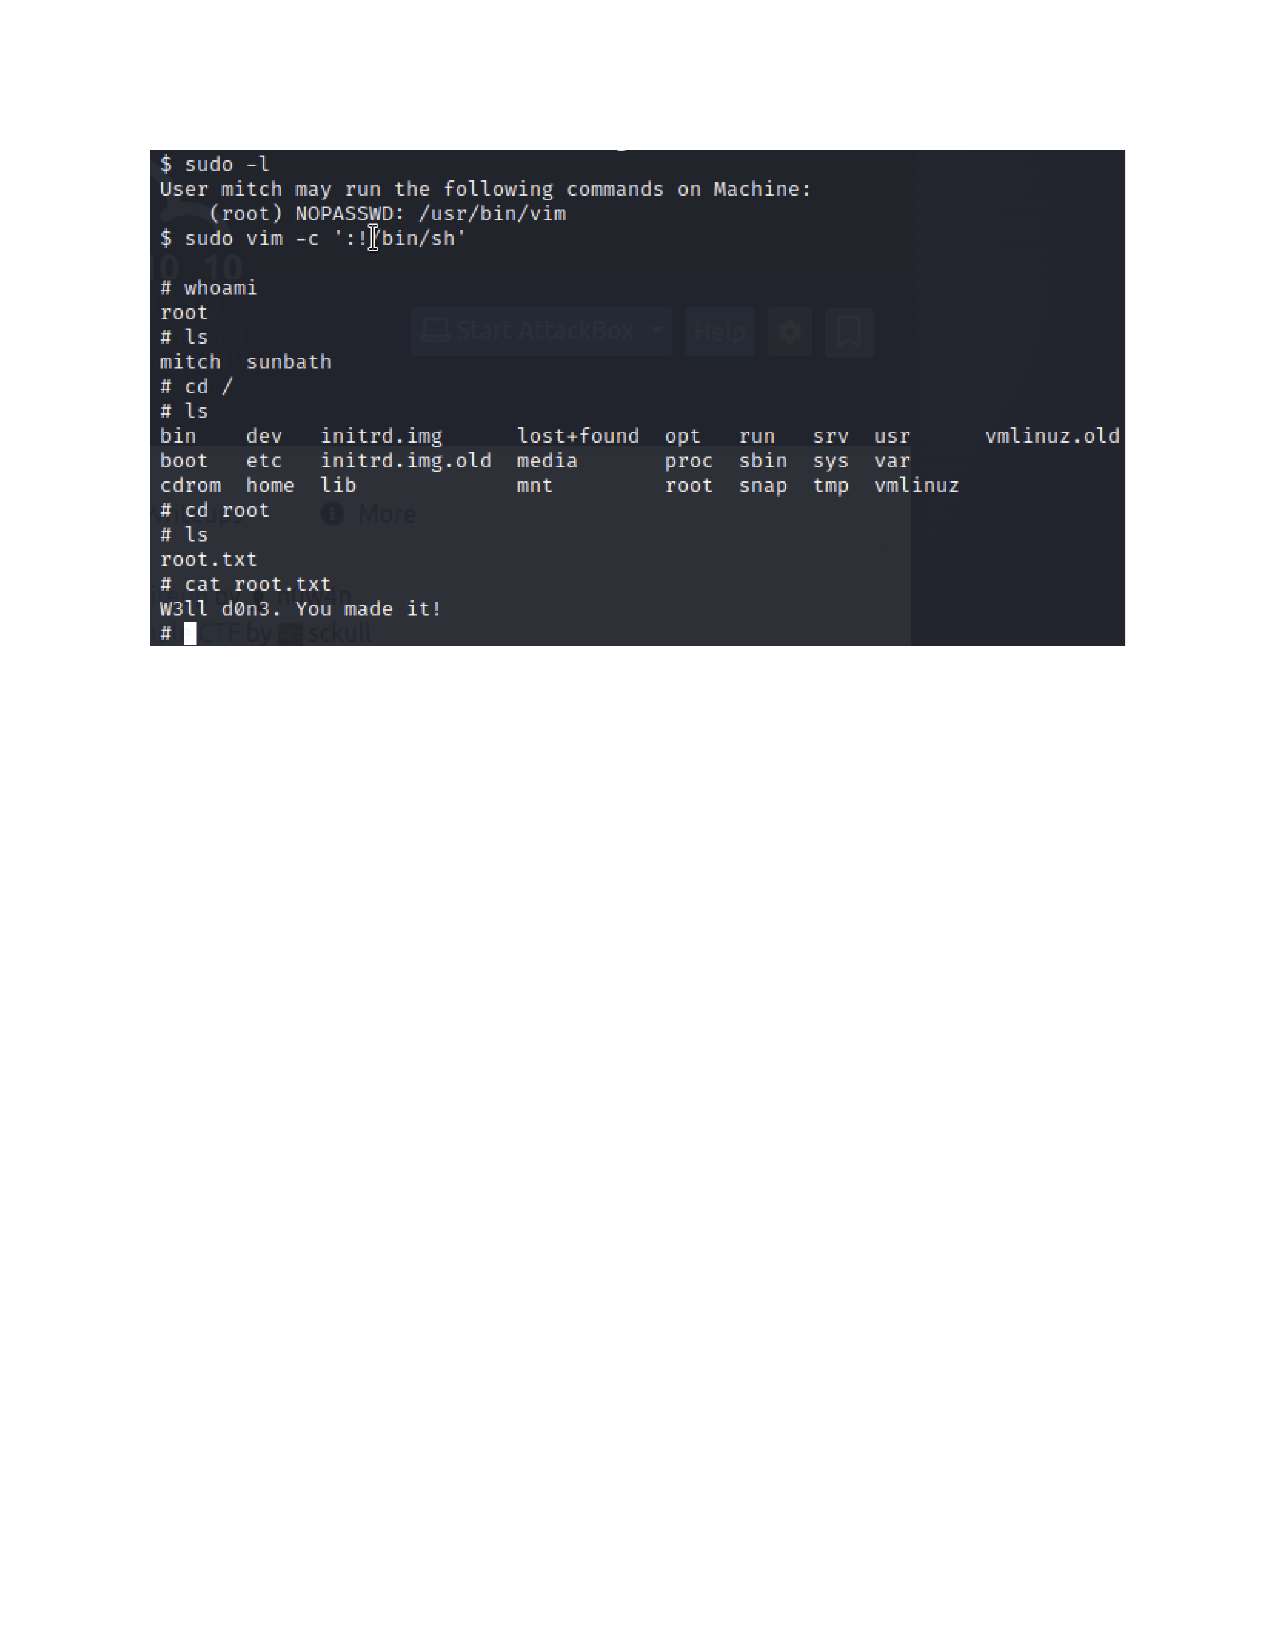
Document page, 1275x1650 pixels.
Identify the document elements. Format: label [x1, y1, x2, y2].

picture [150, 150, 1125, 646]
